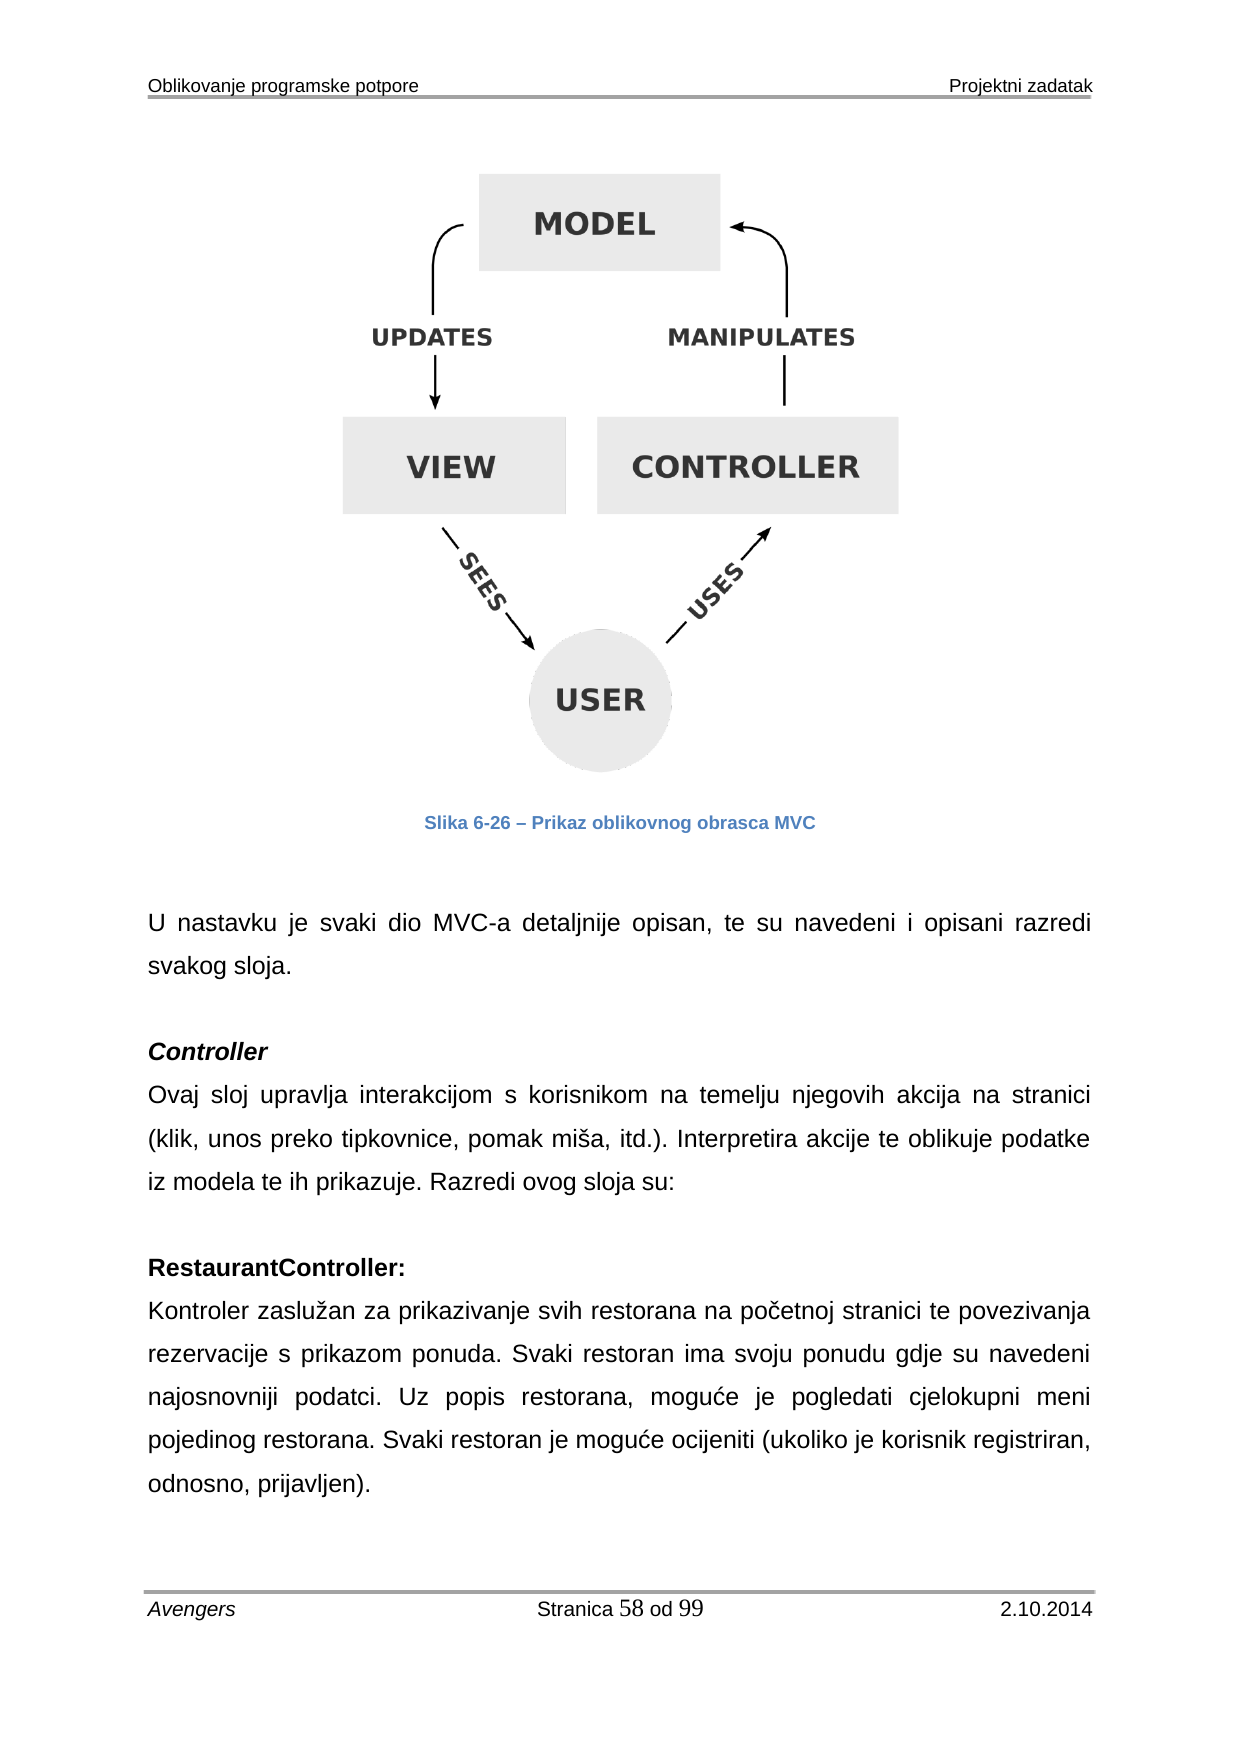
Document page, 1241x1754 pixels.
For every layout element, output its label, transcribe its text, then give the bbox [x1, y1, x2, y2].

picture [147, 95, 1092, 99]
text RestaurantController: [148, 1253, 1092, 1282]
text Ovaj sloj upravlja interakcijom s korisnikom na temelju njegovih akcija na stranici (klik, unos preko tipkovnice, pomak miša, itd.). Interpretira akcije te oblikuje podatke iz modela te ih prikazuje. Razredi ovog sloja su: [148, 1081, 1092, 1196]
text Kontroler zaslužan za prikazivanje svih restorana na početnoj stranici te povezivanja rezervacije s prikazom ponuda. Svaki restoran ima svoju ponudu gdje su navedeni najosnovniji podatci. Uz popis restorana, moguće je pogledati cjelokupni meni pojedinog restorana. Svaki restoran je moguće ocijeniti (ukoliko je korisnik registriran, odnosno, prijavljen). [148, 1296, 1092, 1497]
text Controller [148, 1037, 1092, 1066]
picture [324, 147, 916, 798]
picture [143, 1590, 1096, 1594]
text U nastavku je svaki dio MVC-a detaljnije opisan, te su navedeni i opisani razredi svakog sloja. [148, 908, 1092, 980]
